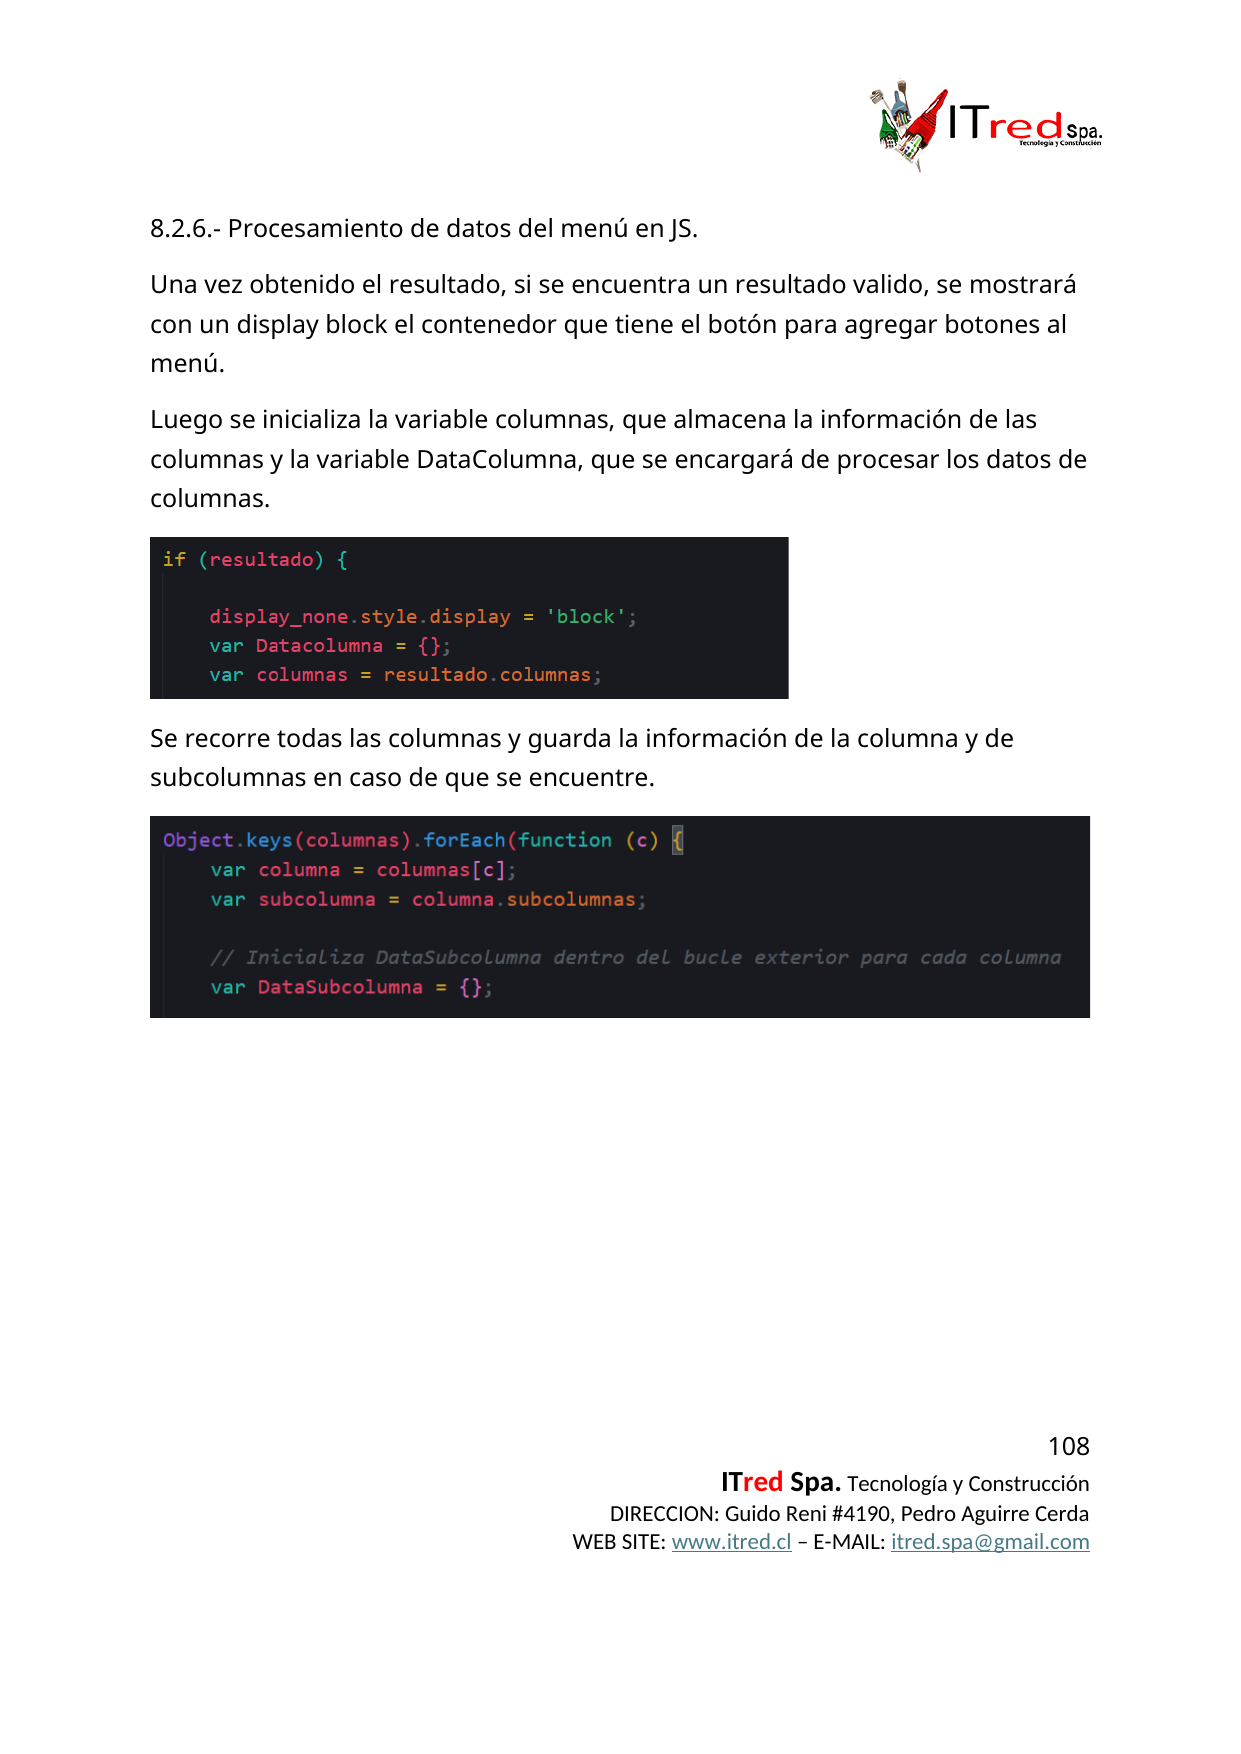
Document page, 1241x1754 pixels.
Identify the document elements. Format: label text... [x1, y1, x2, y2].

picture [868, 77, 1102, 174]
text 8.2.6.- Procesamiento de datos del menú en JS. [150, 211, 1090, 245]
text Se recorre todas las columnas y guarda la información de la columna y de subcolumnas en caso de que se encuentre. [150, 720, 1090, 794]
text Una vez obtenido el resultado, si se encuentra un resultado valido, se mostrará con un display block el contenedor que tiene el botón para agregar botones al menú. [150, 267, 1090, 380]
picture [150, 537, 789, 699]
picture [150, 816, 1091, 1018]
text Luego se inicializa la variable columnas, que almacena la información de las columnas y la variable DataColumna, que se encargará de procesar los datos de columnas. [150, 402, 1090, 515]
